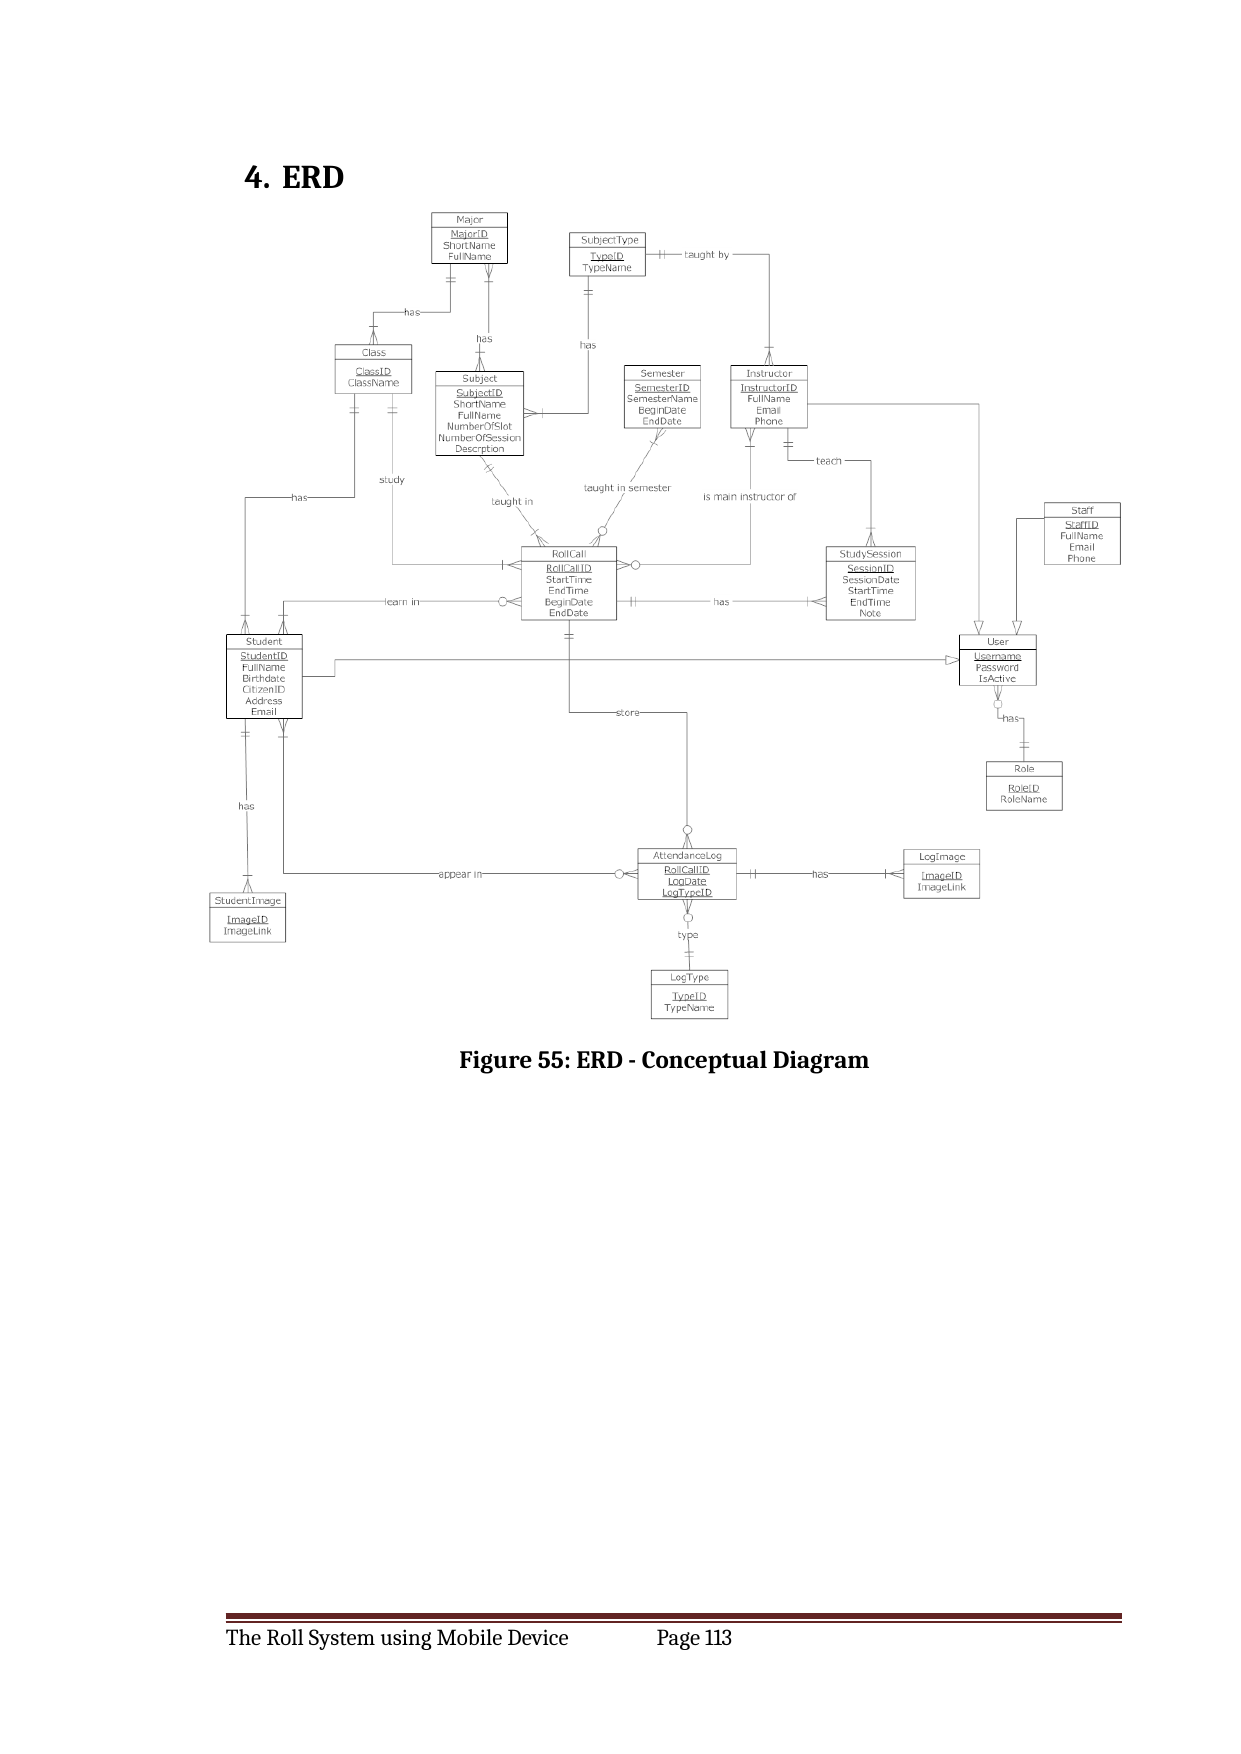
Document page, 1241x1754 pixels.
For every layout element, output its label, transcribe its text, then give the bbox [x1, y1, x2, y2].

picture [206, 208, 1123, 1021]
text Figure 55: ERD - Conceptual Diagram [207, 1046, 1122, 1075]
subtitle ERD [244, 158, 1122, 196]
